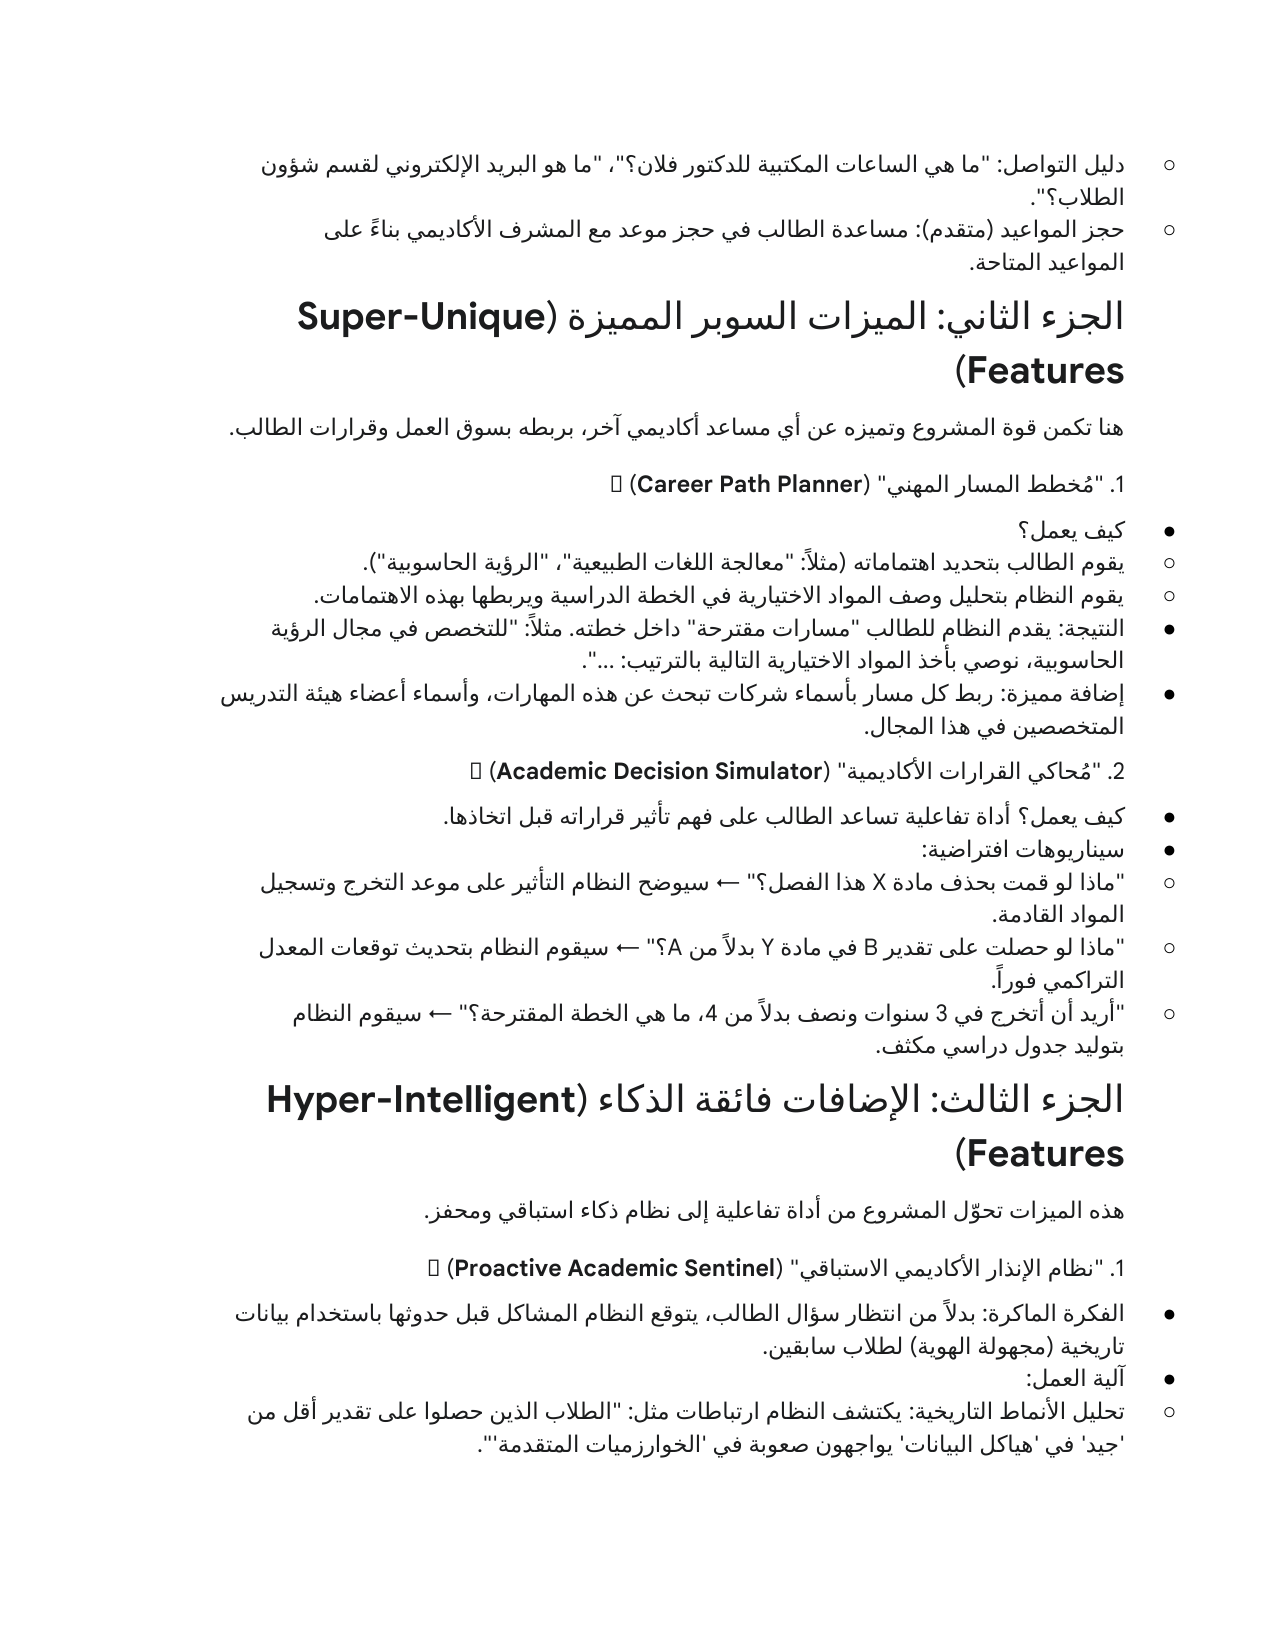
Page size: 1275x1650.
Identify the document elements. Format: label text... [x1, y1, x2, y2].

list النتيجة: يقدم النظام للطالب "مسارات مقترحة" داخل خطته. مثلاً: "للتخصص في مجال الرؤية الحاسوبية، نوصي بأخذ المواد الاختيارية التالية بالترتيب: ...". [198, 614, 1162, 675]
text هذه الميزات تحوّل المشروع من أداة تفاعلية إلى نظام ذكاء استباقي ومحفز. [150, 1196, 1125, 1225]
subtitle الجزء الثالث: الإضافات فائقة الذكاء (Hyper-Intelligent Features) [150, 1077, 1125, 1177]
list سيناريوهات افتراضية: [198, 835, 1162, 864]
list يقوم الطالب بتحديد اهتماماته (مثلاً: "معالجة اللغات الطبيعية"، "الرؤية الحاسوبية"). [241, 548, 1162, 577]
list "ماذا لو حصلت على تقدير B في مادة Y بدلاً من A؟" ← سيقوم النظام بتحديث توقعات المعدل التراكمي فوراً. [241, 933, 1162, 995]
text 1. "مُخطط المسار المهني" (Career Path Planner) 🧠 [150, 471, 1125, 499]
list كيف يعمل؟ أداة تفاعلية تساعد الطالب على فهم تأثير قراراته قبل اتخاذها. [198, 802, 1162, 831]
list دليل التواصل: "ما هي الساعات المكتبية للدكتور فلان؟"، "ما هو البريد الإلكتروني لقسم شؤون الطلاب؟". [241, 150, 1162, 211]
list كيف يعمل؟ [198, 516, 1162, 544]
text هنا تكمن قوة المشروع وتميزه عن أي مساعد أكاديمي آخر، بربطه بسوق العمل وقرارات الطالب. [150, 413, 1125, 442]
list آلية العمل: [198, 1364, 1162, 1393]
list يقوم النظام بتحليل وصف المواد الاختيارية في الخطة الدراسية ويربطها بهذه الاهتمامات. [241, 581, 1162, 610]
list "ماذا لو قمت بحذف مادة X هذا الفصل؟" ← سيوضح النظام التأثير على موعد التخرج وتسجيل المواد القادمة. [241, 868, 1162, 929]
list الفكرة الماكرة: بدلاً من انتظار سؤال الطالب، يتوقع النظام المشاكل قبل حدوثها باستخدام بيانات تاريخية (مجهولة الهوية) لطلاب سابقين. [198, 1299, 1162, 1361]
subtitle الجزء الثاني: الميزات السوبر المميزة (Super-Unique Features) [150, 293, 1125, 394]
list "أريد أن أتخرج في 3 سنوات ونصف بدلاً من 4، ما هي الخطة المقترحة؟" ← سيقوم النظام بتوليد جدول دراسي مكثف. [241, 999, 1162, 1060]
list إضافة مميزة: ربط كل مسار بأسماء شركات تبحث عن هذه المهارات، وأسماء أعضاء هيئة التدريس المتخصصين في هذا المجال. [198, 679, 1162, 741]
text 1. "نظام الإنذار الأكاديمي الاستباقي" (Proactive Academic Sentinel) 🔮 [150, 1254, 1125, 1283]
list حجز المواعيد (متقدم): مساعدة الطالب في حجز موعد مع المشرف الأكاديمي بناءً على المواعيد المتاحة. [241, 215, 1162, 277]
text 2. "مُحاكي القرارات الأكاديمية" (Academic Decision Simulator) 🎮 [150, 757, 1125, 786]
list تحليل الأنماط التاريخية: يكتشف النظام ارتباطات مثل: "الطلاب الذين حصلوا على تقدير أقل من 'جيد' في 'هياكل البيانات' يواجهون صعوبة في 'الخوارزميات المتقدمة'". [241, 1397, 1162, 1459]
